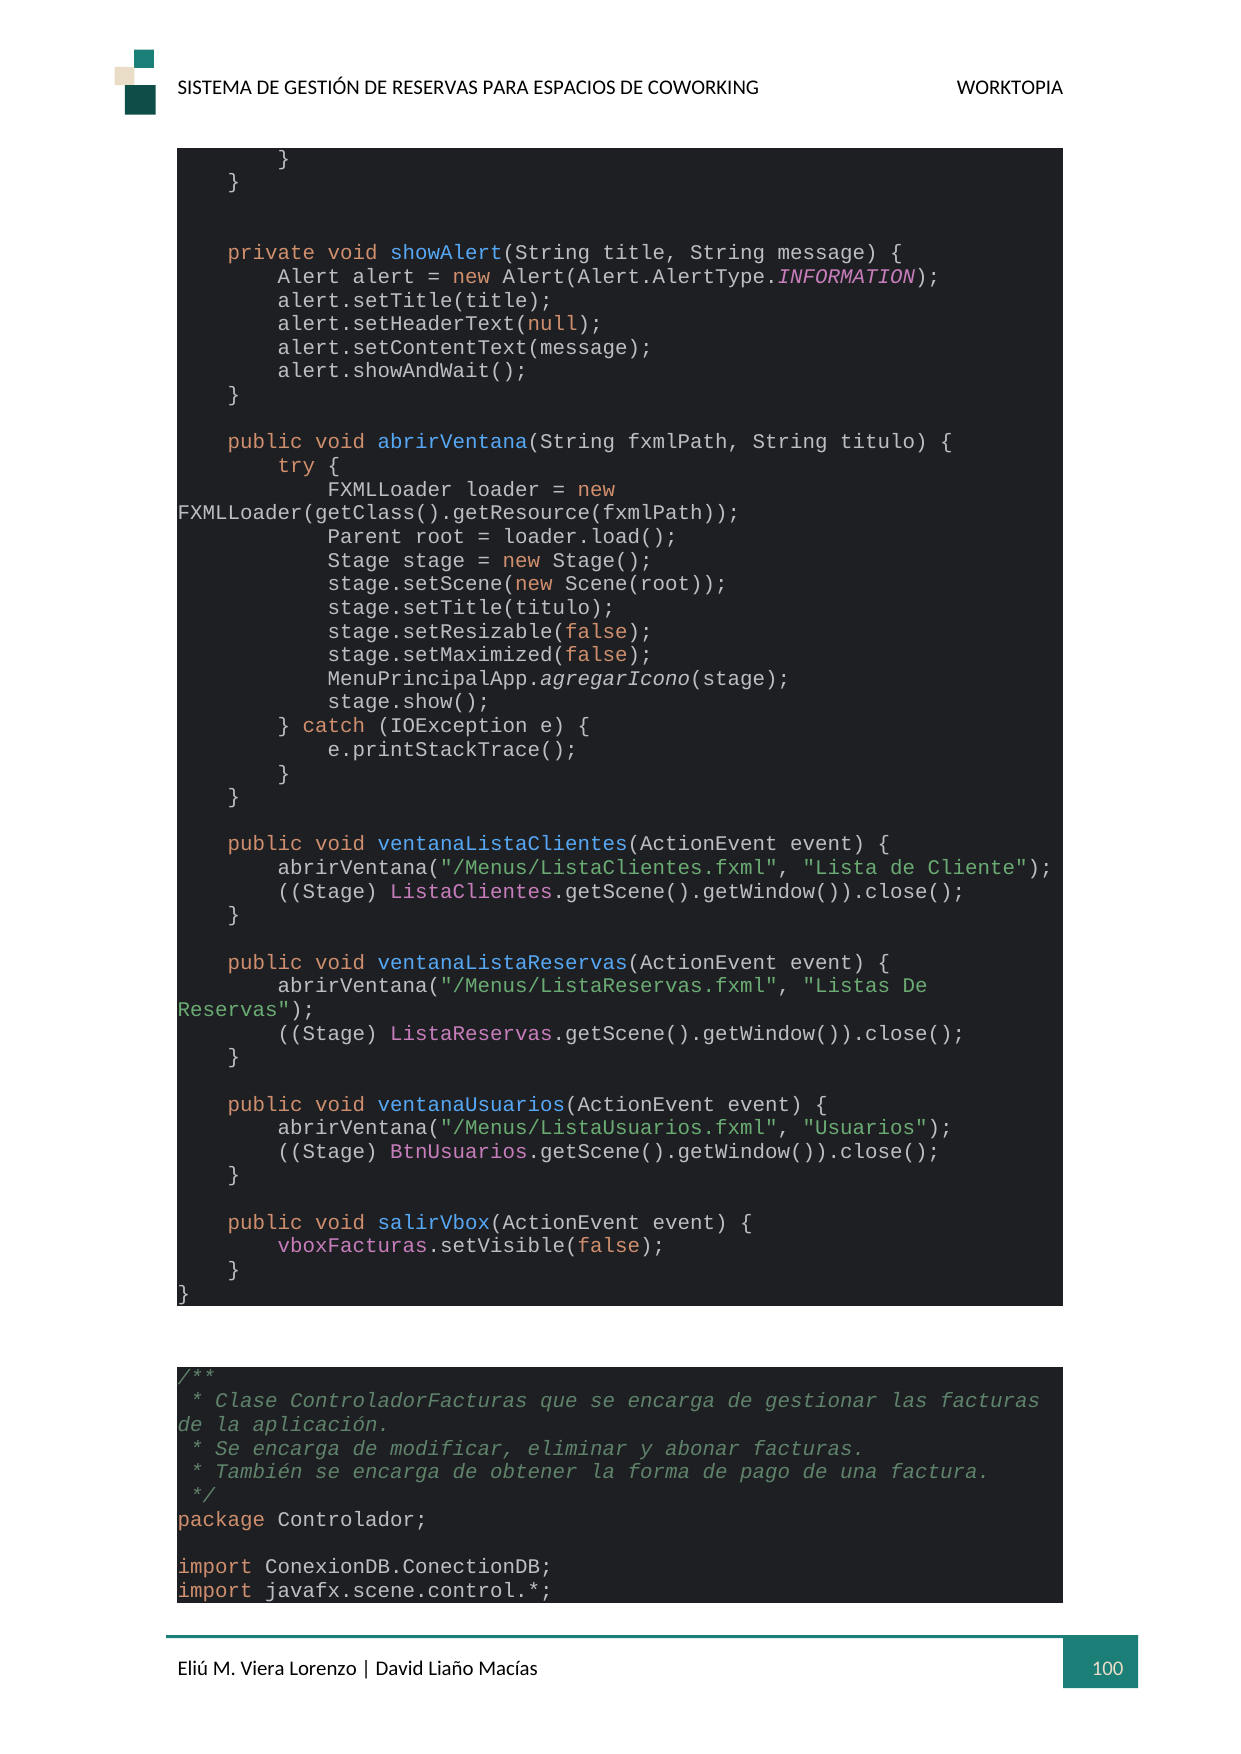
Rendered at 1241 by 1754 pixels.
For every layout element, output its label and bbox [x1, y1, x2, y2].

text [177, 1367, 1063, 1603]
text [177, 148, 1063, 1306]
